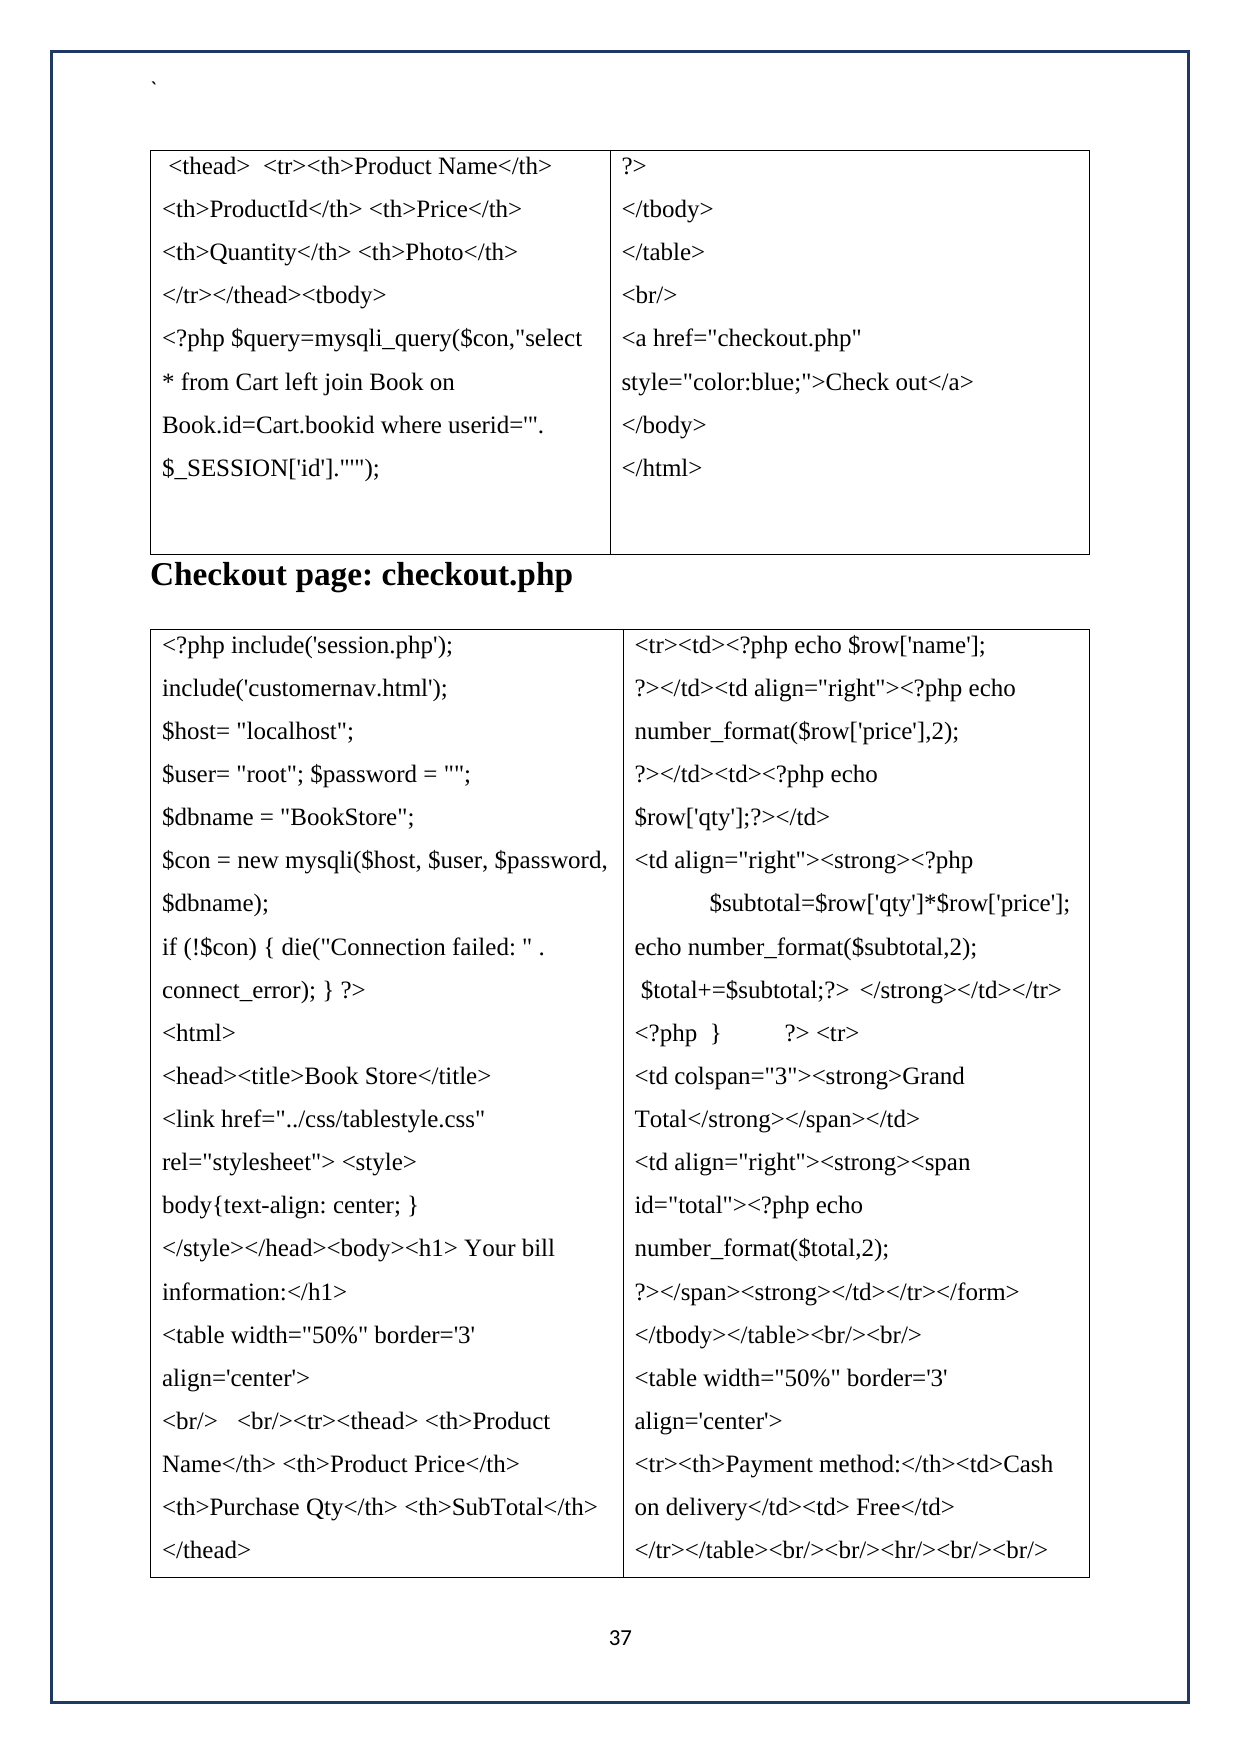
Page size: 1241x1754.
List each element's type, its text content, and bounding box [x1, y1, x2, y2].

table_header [611, 151, 1089, 553]
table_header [624, 630, 1089, 1577]
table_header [151, 151, 610, 553]
text Checkout page: checkout.php [150, 555, 1090, 593]
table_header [151, 630, 623, 1577]
